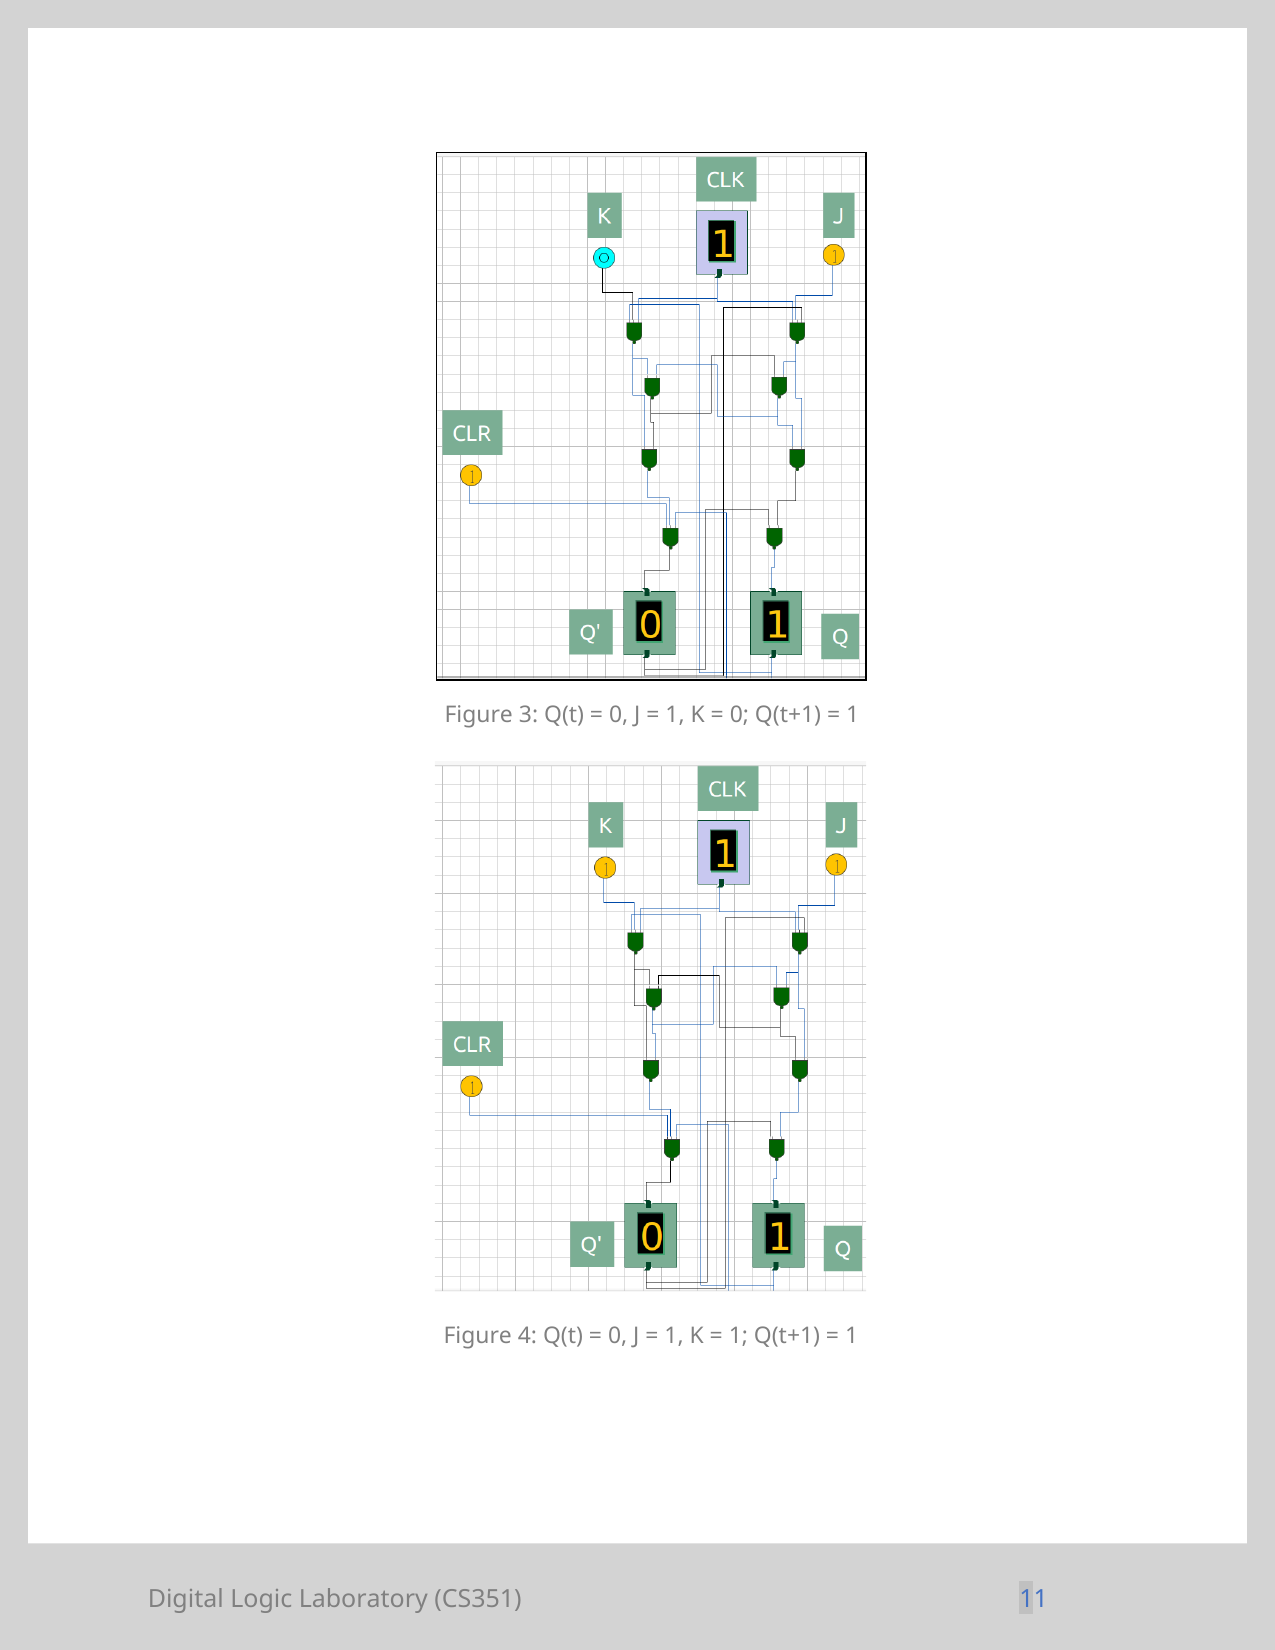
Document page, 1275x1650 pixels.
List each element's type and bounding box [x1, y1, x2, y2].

picture [437, 153, 865, 679]
picture [434, 761, 867, 1292]
